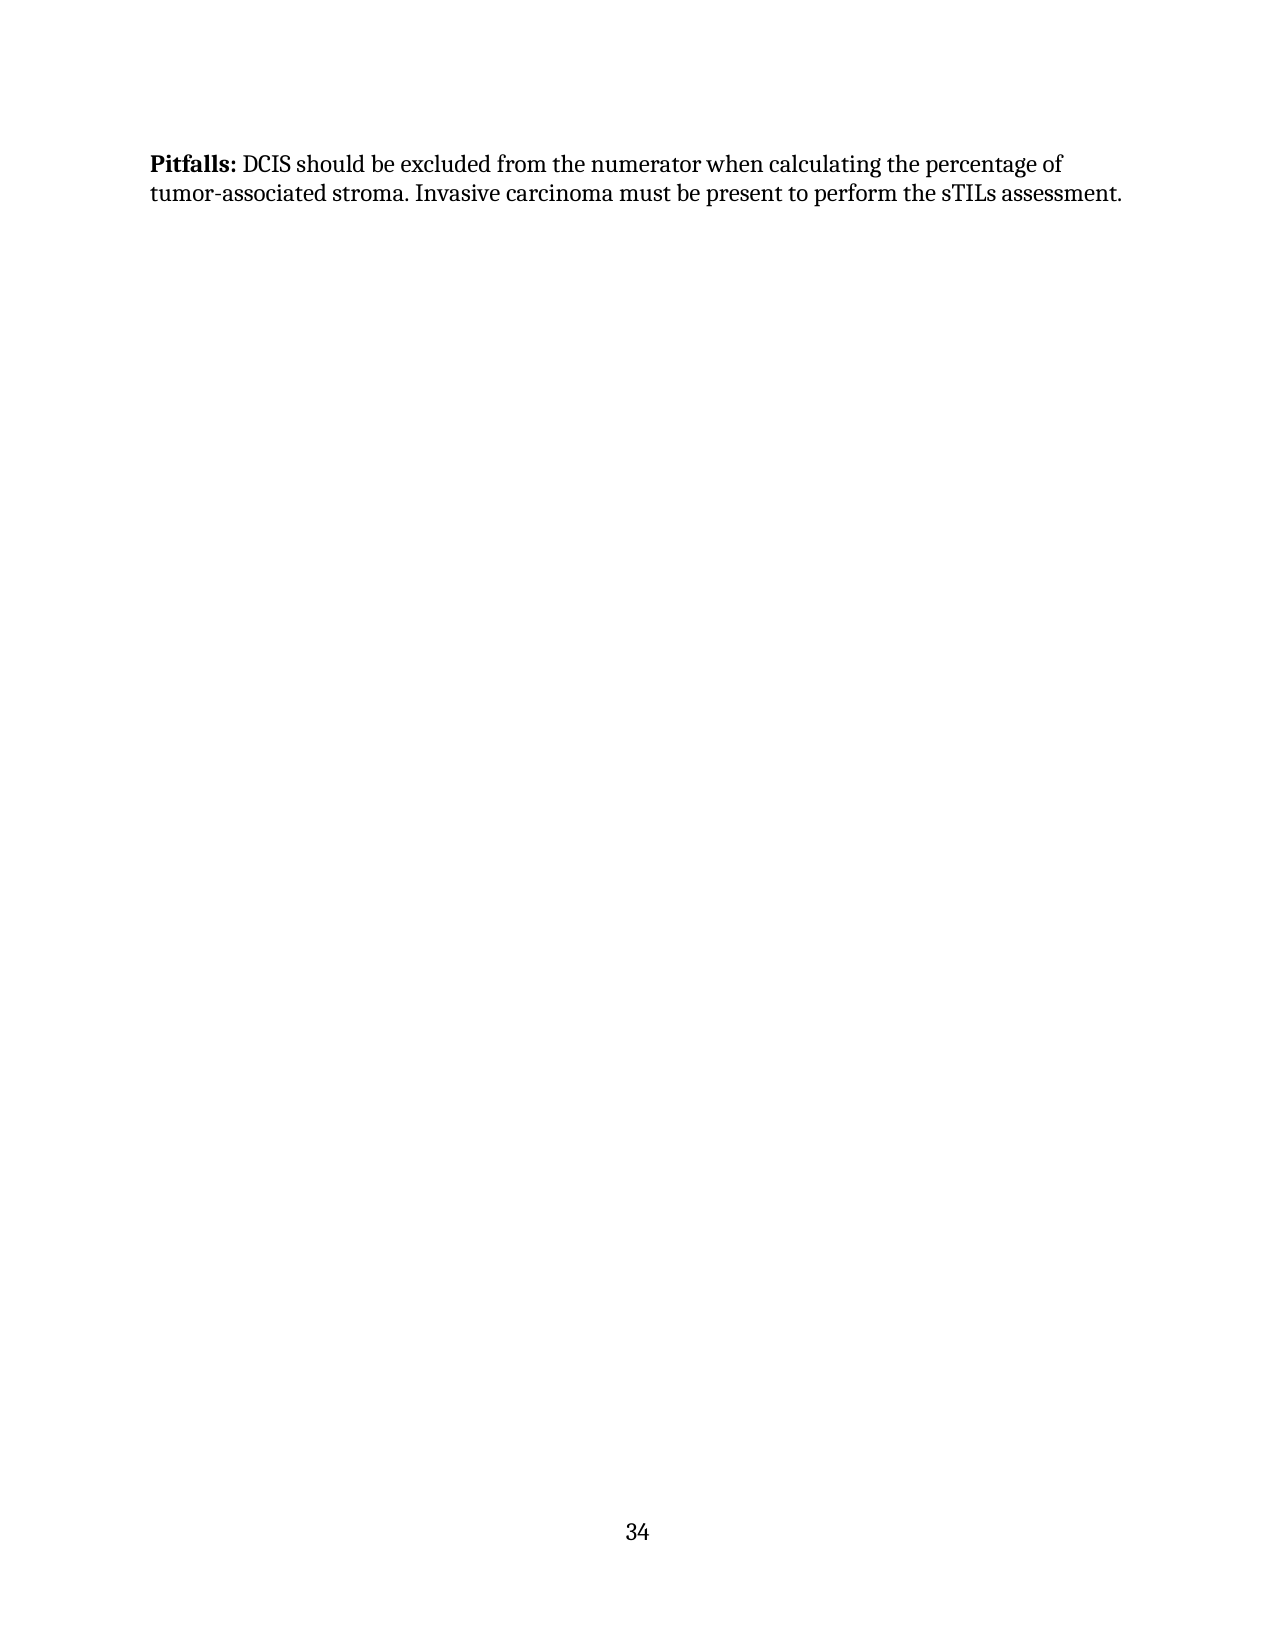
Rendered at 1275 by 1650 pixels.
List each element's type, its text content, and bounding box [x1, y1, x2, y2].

text Pitfalls: DCIS should be excluded from the numerator when calculating the percentage of tumor-associated stroma. Invasive carcinoma must be present to perform the sTILs assessment. [150, 150, 1125, 207]
